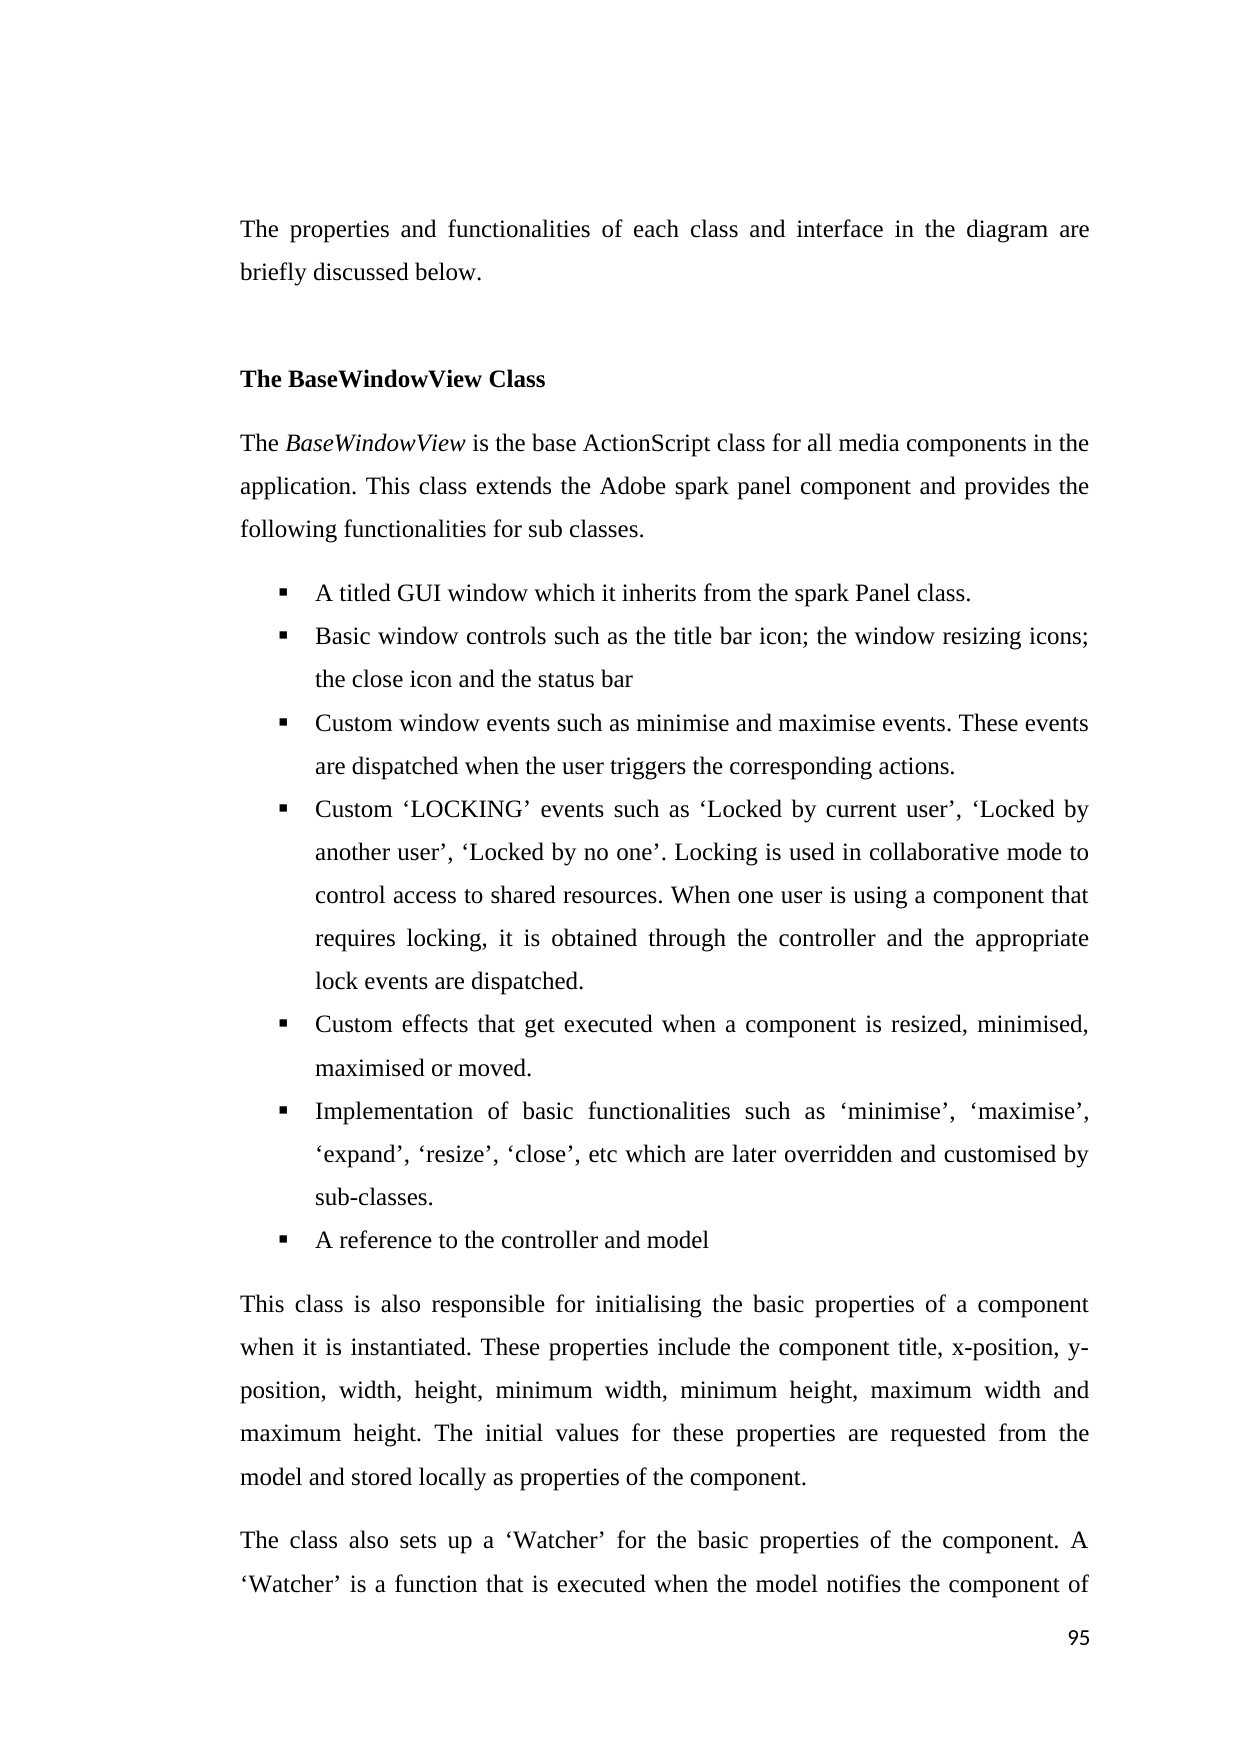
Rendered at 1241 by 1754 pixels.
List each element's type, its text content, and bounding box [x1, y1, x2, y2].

text The properties and functionalities of each class and interface in the diagram are briefly discussed below. [240, 214, 1090, 286]
list Implementation of basic functionalities such as ‘minimise’, ‘maximise’, ‘expand’, ‘resize’, ‘close’, etc which are later overridden and customised by sub-classes. [277, 1096, 1090, 1211]
list Custom effects that get executed when a component is resized, minimised, maximised or moved. [277, 1009, 1090, 1081]
text The BaseWindowView is the base ActionScript class for all media components in the application. This class extends the Adobe spark panel component and provides the following functionalities for sub classes. [240, 428, 1090, 543]
list Basic window controls such as the title bar icon; the window resizing icons; the close icon and the status bar [277, 621, 1090, 693]
list A titled GUI window which it inherits from the spark Panel class. [277, 578, 1090, 607]
text This class is also responsible for initialising the basic properties of a component when it is instantiated. These properties include the component title, x-position, y-position, width, height, minimum width, minimum height, maximum width and maximum height. The initial values for these properties are requested from the model and stored locally as properties of the component. [240, 1289, 1090, 1490]
text The BaseWindowView Class [240, 321, 1090, 393]
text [240, 1526, 1090, 1597]
list Custom ‘LOCKING’ events such as ‘Locked by current user’, ‘Locked by another user’, ‘Locked by no one’. Locking is used in collaborative mode to control access to shared resources. When one user is using a component that requires locking, it is obtained through the controller and the appropriate lock events are dispatched. [277, 794, 1090, 995]
list A reference to the controller and model [277, 1225, 1090, 1254]
list Custom window events such as minimise and maximise events. These events are dispatched when the user triggers the corresponding actions. [277, 708, 1090, 779]
